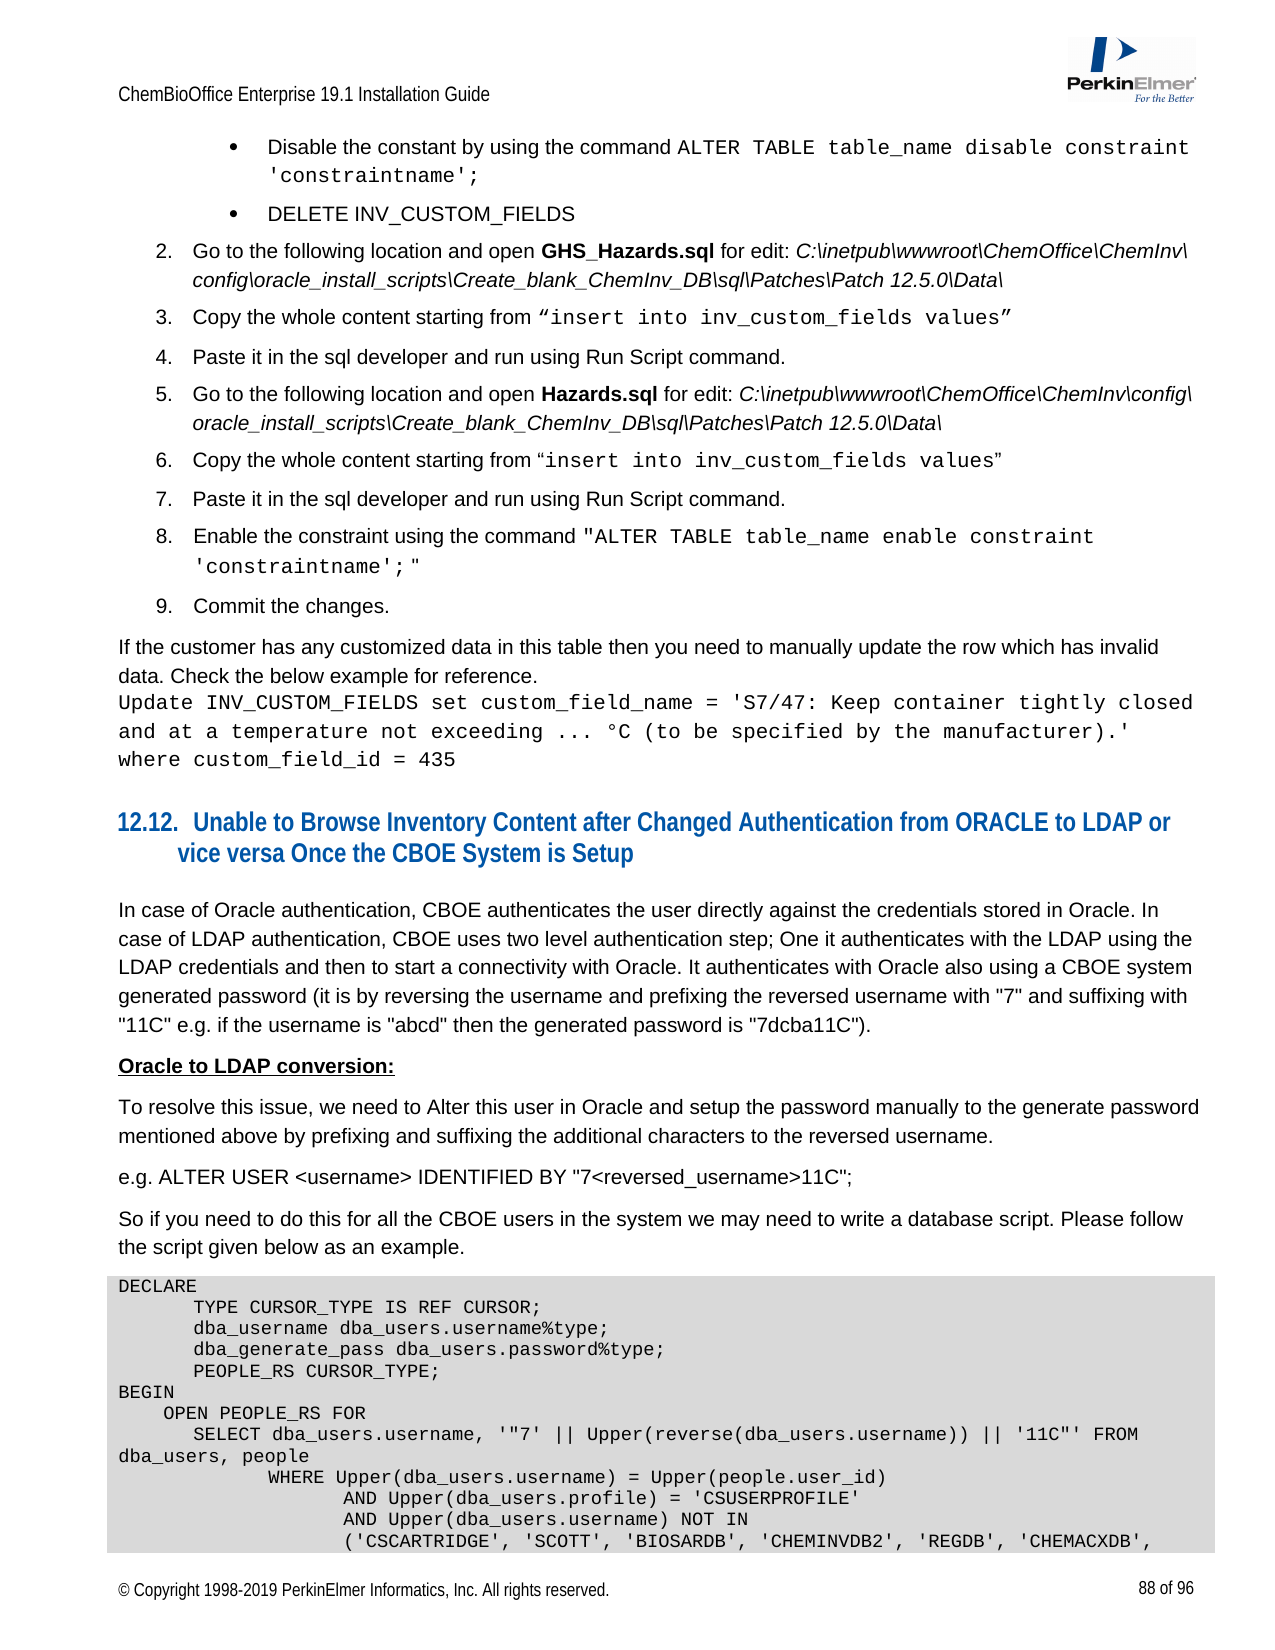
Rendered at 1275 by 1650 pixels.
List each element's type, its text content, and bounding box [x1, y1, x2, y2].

text If the customer has any customized data in this table then you need to manually update the row which has invalid data. Check the below example for reference. Update INV_CUSTOM_FIELDS set custom_field_name = 'S7/47: Keep container tightly closed and at a temperature not exceeding ... °C (to be specified by the manufacturer).' where custom_field_id = 435 [118, 635, 1204, 773]
text e.g. ALTER USER <username> IDENTIFIED BY "7<reversed_username>11C"; [118, 1165, 1204, 1189]
text Oracle to LDAP conversion: [118, 1054, 1204, 1078]
list Commit the changes. [156, 594, 1204, 618]
list Copy the whole content starting from “insert into inv_custom_fields values” [155, 305, 1204, 331]
picture [1067, 37, 1197, 102]
text So if you need to do this for all the CBOE users in the system we may need to write a database script. Please follow the script given below as an example. [118, 1206, 1204, 1259]
list Enable the constraint using the command "ALTER TABLE table_name enable constraint 'constraintname'; " [156, 524, 1204, 580]
list Copy the whole content starting from “insert into inv_custom_fields values” [155, 447, 1204, 473]
list Go to the following location and open Hazards.sql for edit: C:\inetpub\wwwroot\ChemOffice\ChemInv\config\oracle_install_scripts\Create_blank_ChemInv_DB\sql\Patches\Patch 12.5.0\Data\ [155, 382, 1204, 434]
subtitle Unable to Browse Inventory Content after Changed Authentication from ORACLE to LDAP or vice versa Once the CBOE System is Setup [117, 806, 1204, 868]
list DELETE INV_CUSTOM_FIELDS [230, 202, 1204, 226]
list Disable the constant by using the command ALTER TABLE table_name disable constraint 'constraintname'; [230, 135, 1204, 189]
list Paste it in the sql developer and run using Run Script command. [155, 487, 1204, 511]
text To resolve this issue, we need to Alter this user in Oracle and setup the password manually to the generate password mentioned above by prefixing and suffixing the additional characters to the reversed username. [118, 1095, 1204, 1148]
text In case of Oracle authentication, CBOE authenticates the user directly against the credentials stored in Oracle. In case of LDAP authentication, CBOE uses two level authentication step; One it authenticates with the LDAP using the LDAP credentials and then to start a connectivity with Oracle. It authenticates with Oracle also using a CBOE system generated password (it is by reversing the username and prefixing the reversed username with "7" and suffixing with "11C" e.g. if the username is "abcd" then the generated password is "7dcba11C"). [118, 898, 1204, 1037]
list Go to the following location and open GHS_Hazards.sql for edit: C:\inetpub\wwwroot\ChemOffice\ChemInv\config\oracle_install_scripts\Create_blank_ChemInv_DB\sql\Patches\Patch 12.5.0\Data\ [155, 239, 1204, 292]
list Paste it in the sql developer and run using Run Script command. [155, 344, 1204, 368]
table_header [107, 1276, 1215, 1553]
